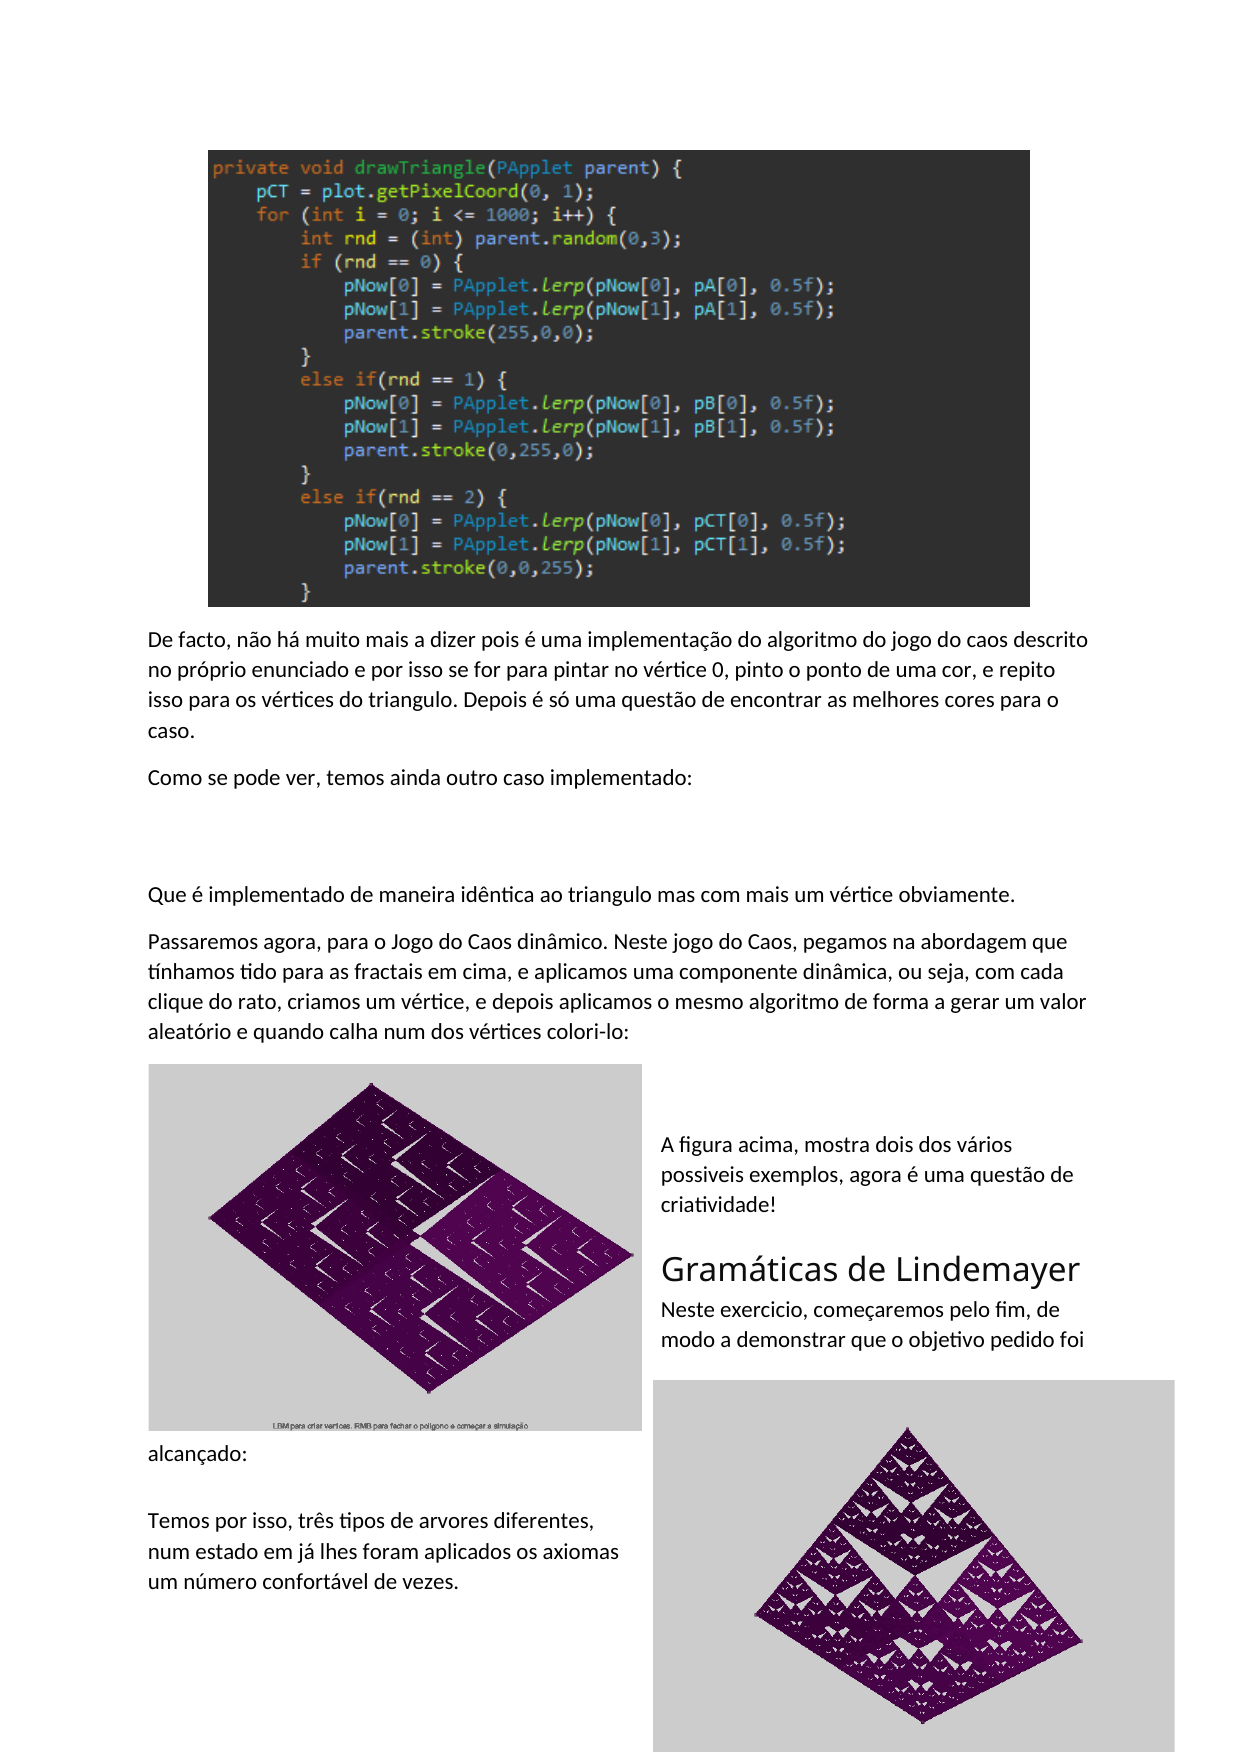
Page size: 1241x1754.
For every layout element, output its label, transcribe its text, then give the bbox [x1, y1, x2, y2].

text Passaremos agora, para o Jogo do Caos dinâmico. Neste jogo do Caos, pegamos na abordagem que tínhamos tido para as fractais em cima, e aplicamos uma componente dinâmica, ou seja, com cada clique do rato, criamos um vértice, e depois aplicamos o mesmo algoritmo de forma a gerar um valor aleatório e quando calha num dos vértices colori-lo: [148, 927, 1090, 1046]
text De facto, não há muito mais a dizer pois é uma implementação do algoritmo do jogo do caos descrito no próprio enunciado e por isso se for para pintar no vértice 0, pinto o ponto de uma cor, e repito isso para os vértices do triangulo. Depois é só uma questão de encontrar as melhores cores para o caso. [148, 625, 1090, 744]
text Neste exercicio, começaremos pelo fim, de modo a demonstrar que o objetivo pedido foi alcançado: [148, 1295, 1090, 1467]
subtitle Gramáticas de Lindemayer [642, 1246, 1090, 1291]
text Temos por isso, três tipos de arvores diferentes, num estado em já lhes foram aplicados os axiomas um número confortável de vezes. [148, 1507, 653, 1595]
picture [653, 1380, 1175, 1752]
text A figura acima, mostra dois dos vários possiveis exemplos, agora é uma questão de criatividade! [642, 1130, 1090, 1218]
text Que é implementado de maneira idêntica ao triangulo mas com mais um vértice obviamente. [148, 880, 1090, 908]
picture [148, 1064, 642, 1430]
text Como se pode ver, temos ainda outro caso implementado: [148, 763, 1090, 791]
picture [208, 150, 1030, 607]
